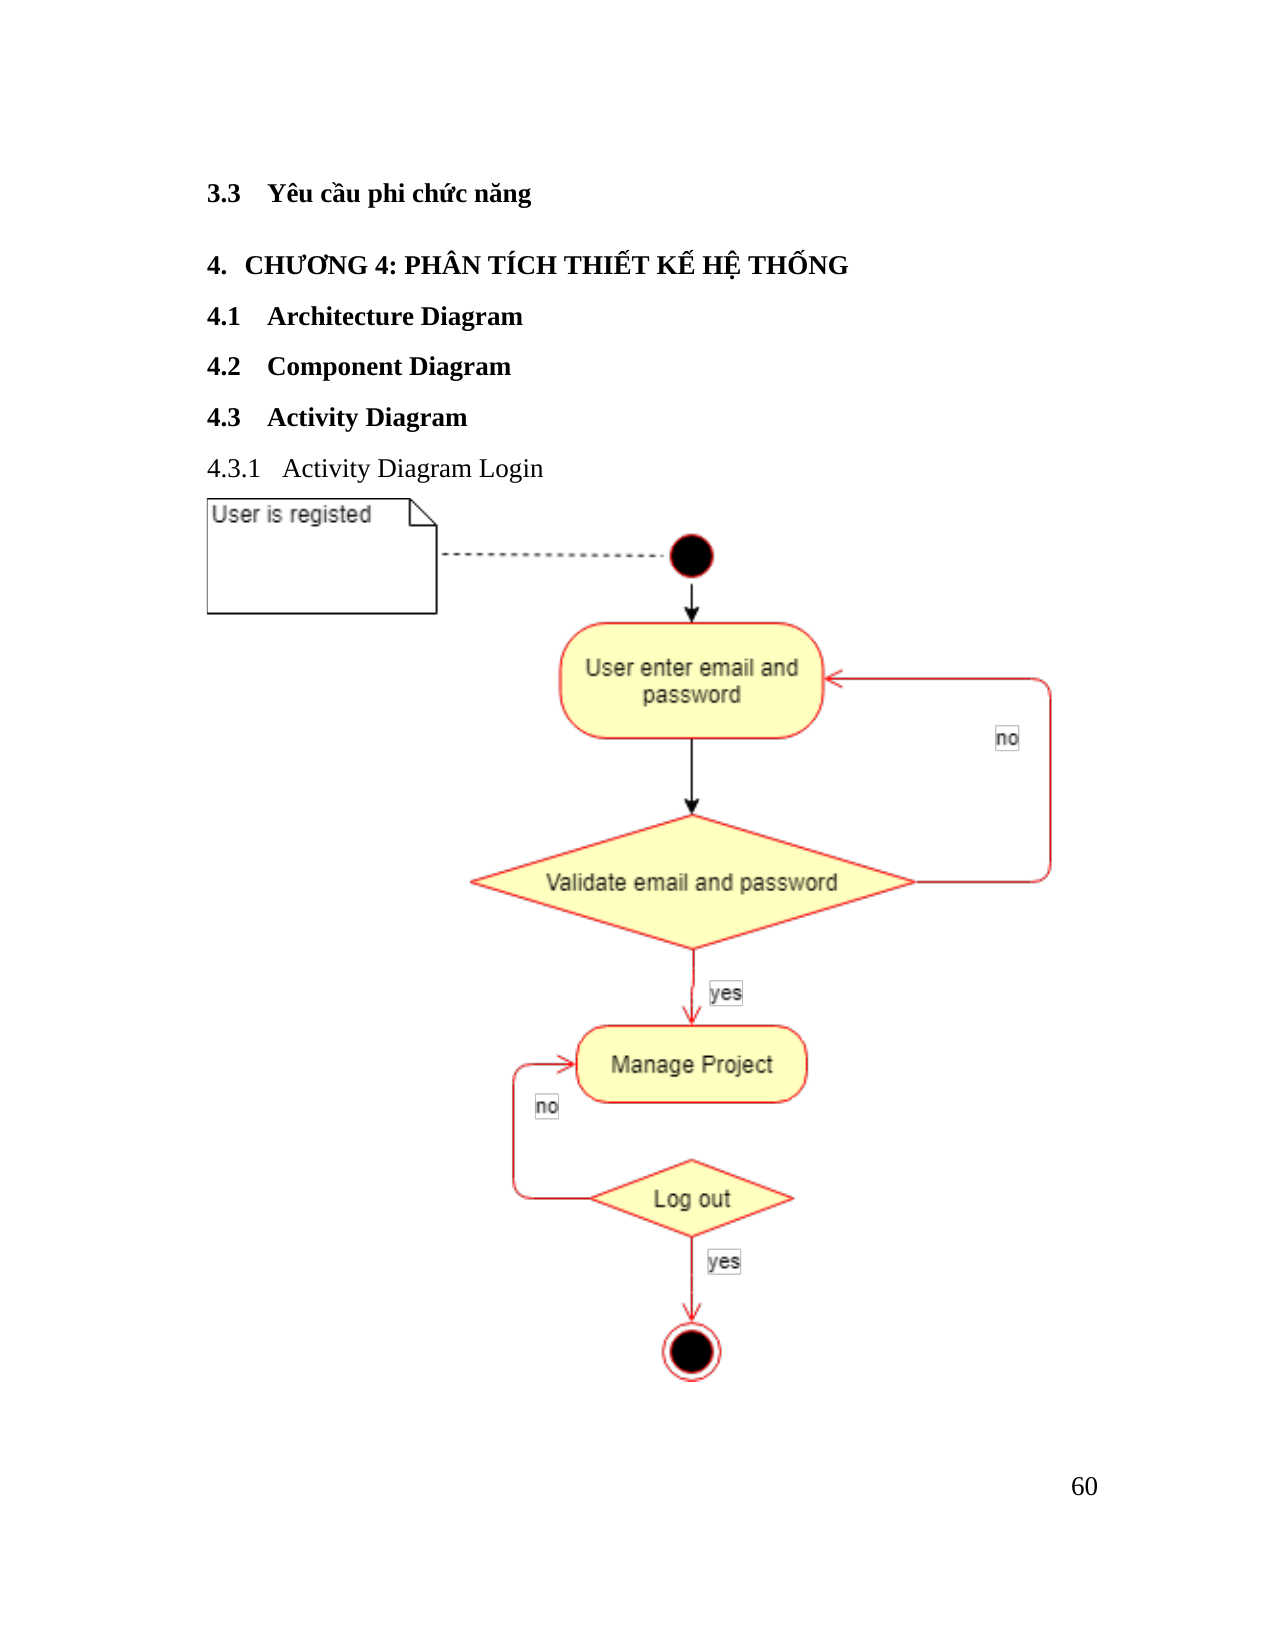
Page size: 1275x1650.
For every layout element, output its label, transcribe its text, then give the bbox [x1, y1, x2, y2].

picture [206, 498, 1071, 1382]
subtitle Activity Diagram [207, 401, 1098, 432]
subtitle Component Diagram [207, 351, 1098, 382]
subtitle Activity Diagram Login [207, 452, 1098, 483]
subtitle Architecture Diagram [207, 300, 1098, 331]
subtitle Yêu cầu phi chức năng [207, 177, 1098, 208]
subtitle CHƯƠNG 4: PHÂN TÍCH THIẾT KẾ HỆ THỐNG [207, 249, 1098, 280]
